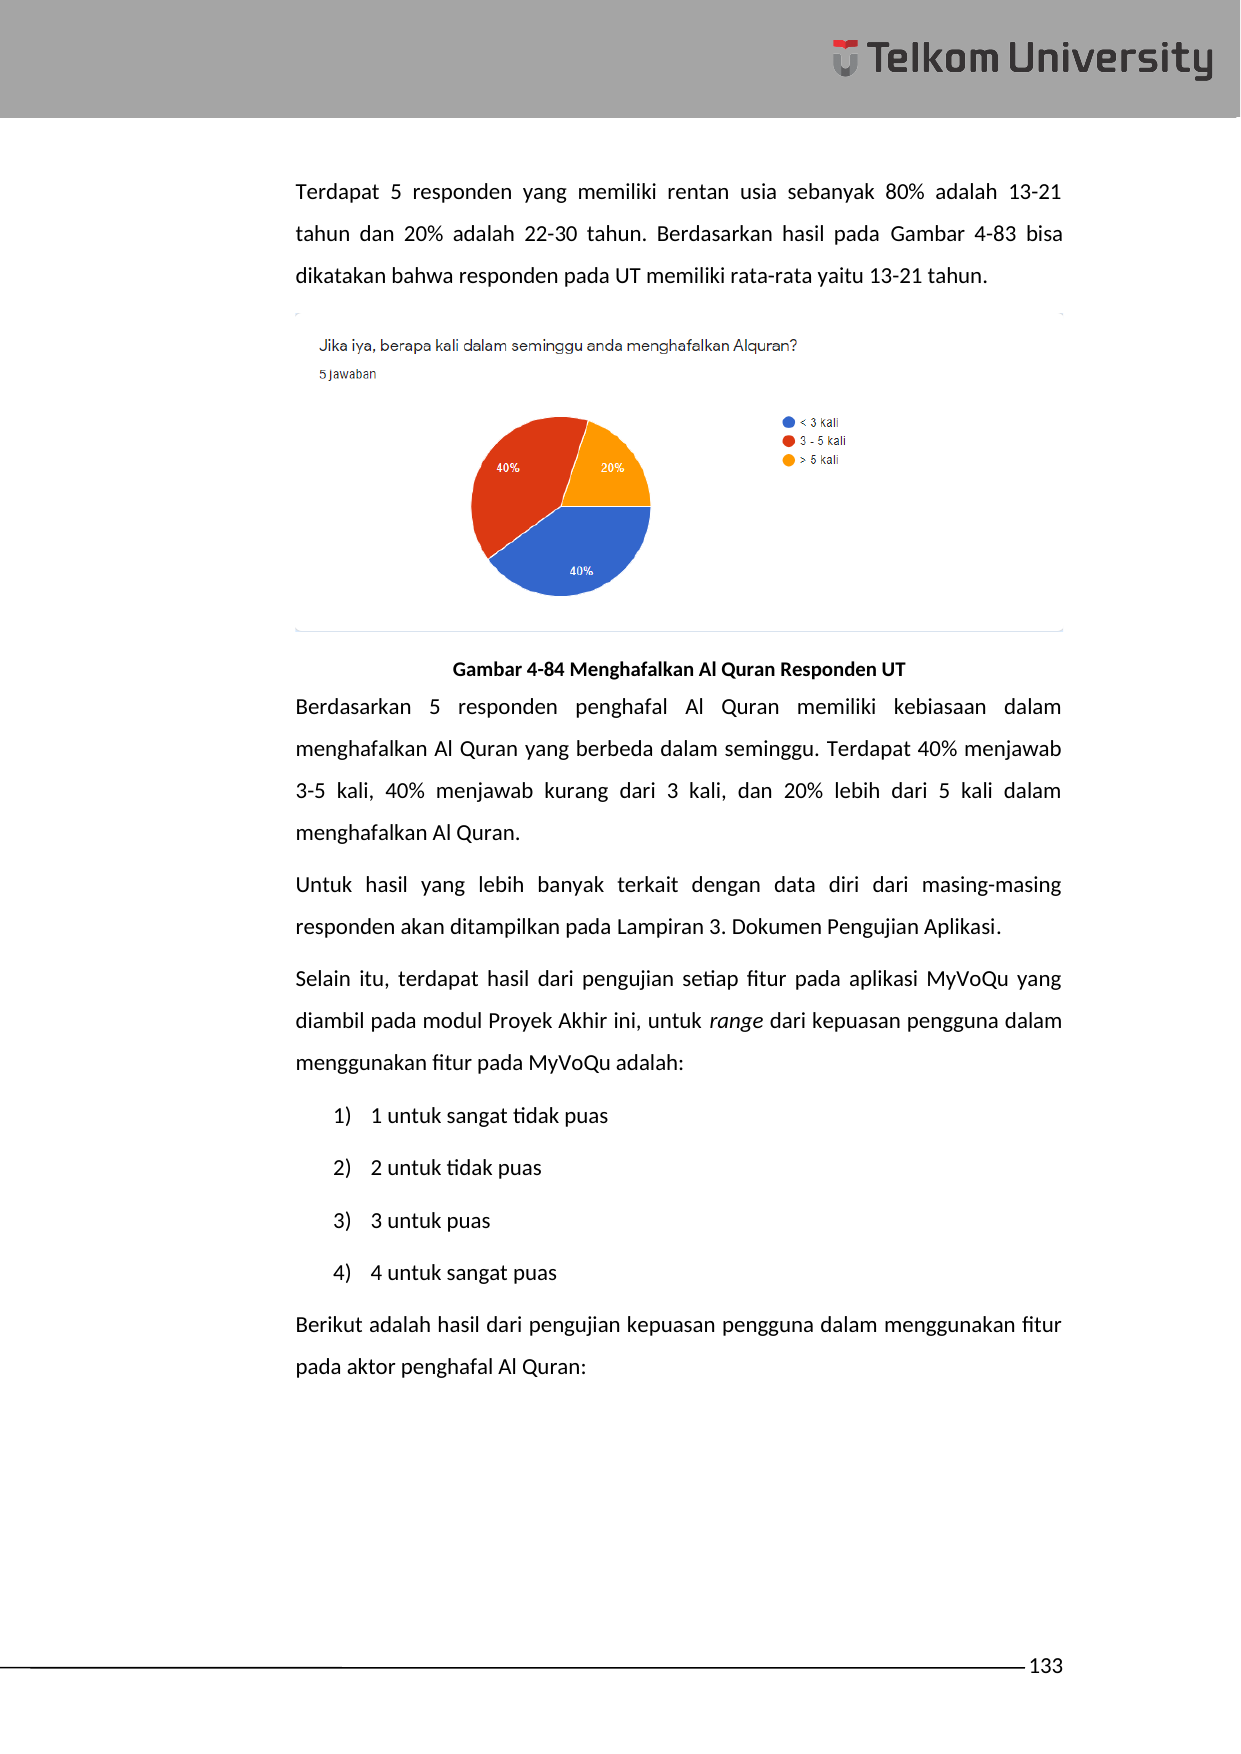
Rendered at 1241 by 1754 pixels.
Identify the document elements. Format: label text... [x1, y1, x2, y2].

text Berikut adalah hasil dari pengujian kepuasan pengguna dalam menggunakan fitur pada aktor penghafal Al Quran: [295, 1311, 1063, 1381]
list 2 untuk tidak puas [333, 1153, 1063, 1181]
text Untuk hasil yang lebih banyak terkait dengan data diri dari masing-masing responden akan ditampilkan pada Lampiran 3. Dokumen Pengujian Aplikasi. [295, 870, 1063, 940]
list 3 untuk puas [333, 1206, 1063, 1234]
picture [295, 313, 1064, 632]
text Selain itu, terdapat hasil dari pengujian setiap fitur pada aplikasi MyVoQu yang diambil pada modul Proyek Akhir ini, untuk range dari kepuasan pengguna dalam menggunakan fitur pada MyVoQu adalah: [295, 964, 1063, 1077]
list 4 untuk sangat puas [333, 1258, 1063, 1286]
text Berdasarkan 5 responden penghafal Al Quran memiliki kebiasaan dalam menghafalkan Al Quran yang berbeda dalam seminggu. Terdapat 40% menjawab 3-5 kali, 40% menjawab kurang dari 3 kali, dan 20% lebih dari 5 kali dalam menghafalkan Al Quran. [295, 692, 1063, 846]
list 1 untuk sangat tidak puas [333, 1101, 1063, 1129]
picture [833, 40, 1213, 81]
